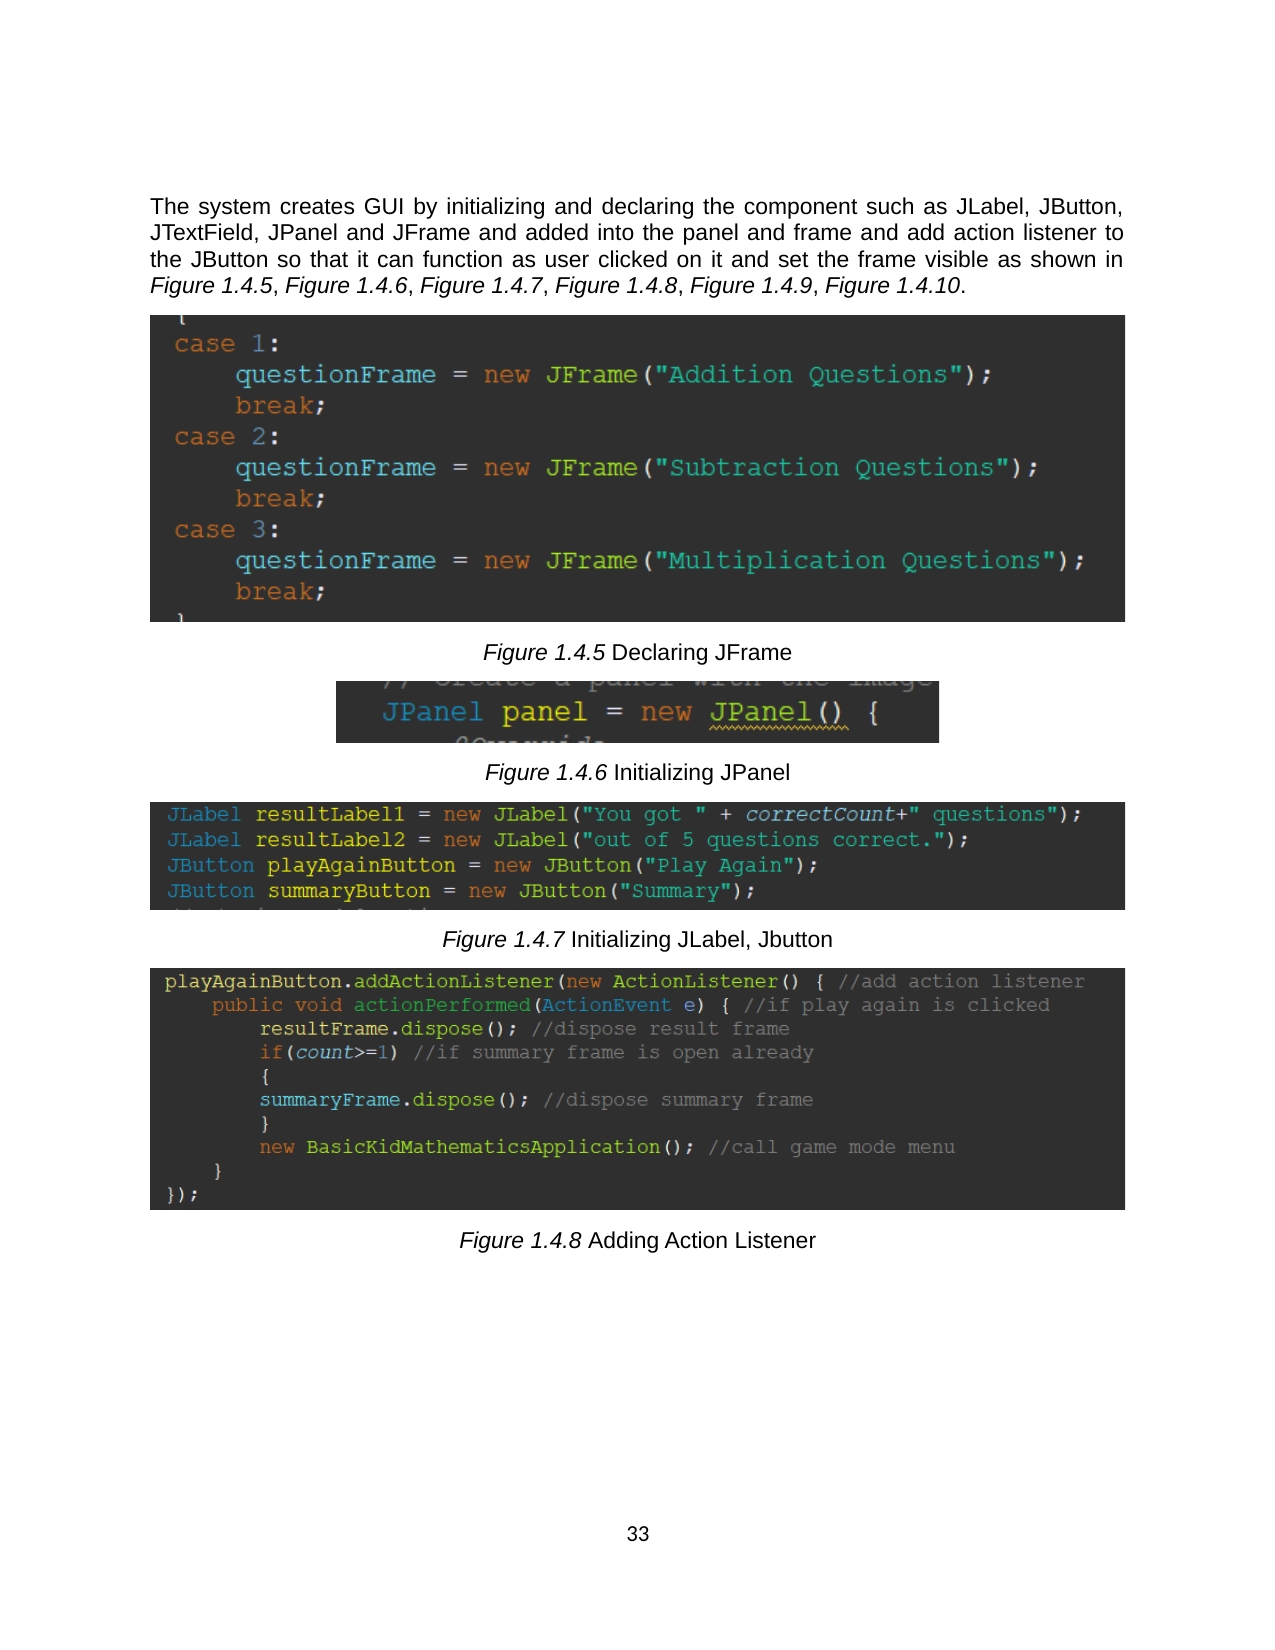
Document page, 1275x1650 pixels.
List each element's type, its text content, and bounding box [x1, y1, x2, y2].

picture [150, 315, 1125, 622]
picture [336, 681, 940, 743]
text Figure 1.4.8 Adding Action Listener [150, 1227, 1125, 1253]
text The system creates GUI by initializing and declaring the component such as JLabel, JButton, JTextField, JPanel and JFrame and added into the panel and frame and add action listener to the JButton so that it can function as user clicked on it and set the frame visible as shown in Figure 1.4.5, Figure 1.4.6, Figure 1.4.7, Figure 1.4.8, Figure 1.4.9, Figure 1.4.10. [150, 193, 1125, 298]
text Figure 1.4.6 Initializing JPanel [150, 759, 1125, 785]
text Figure 1.4.7 Initializing JLabel, Jbutton [150, 926, 1125, 952]
picture [150, 968, 1125, 1210]
picture [150, 802, 1125, 910]
text Figure 1.4.5 Declaring JFrame [150, 638, 1125, 665]
